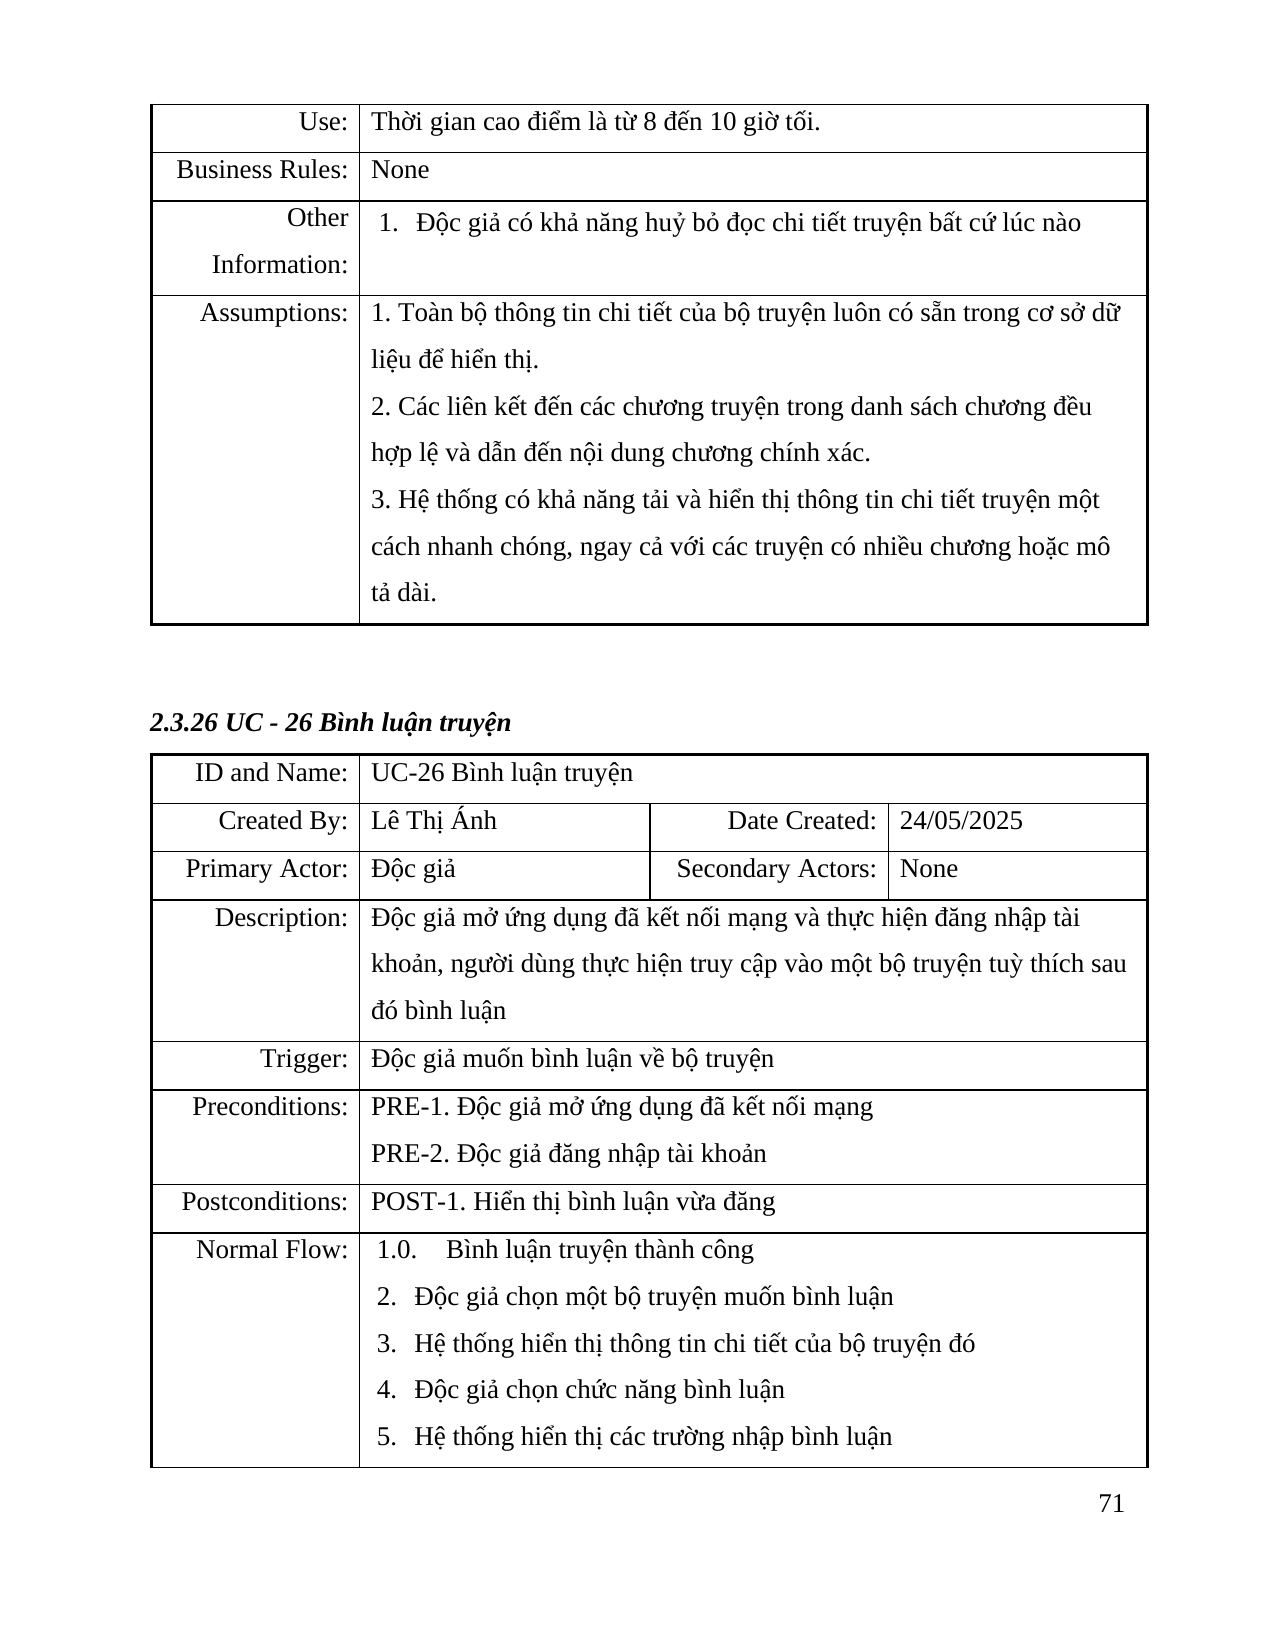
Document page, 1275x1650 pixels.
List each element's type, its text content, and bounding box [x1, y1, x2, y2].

table_cell Độc giả mở ứng dụng đã kết nối mạng và thực hiện đăng nhập tài khoản, người dùng thực hiện truy cập vào một bộ truyện tuỳ thích sau đó bình luận [360, 901, 1146, 1041]
table_cell Primary Actor: [153, 852, 359, 899]
table_cell Date Created: [651, 804, 888, 851]
table_cell Trigger: [153, 1042, 359, 1089]
table_cell Preconditions: [153, 1091, 359, 1184]
subtitle UC - 26 Bình luận truyện [150, 706, 1125, 737]
table_cell Frequency of Use: [153, 105, 359, 152]
table_cell Lê Thị Ánh [360, 804, 649, 851]
table_cell Business Rules: [153, 153, 359, 200]
table_cell None [360, 153, 1146, 200]
table_cell Độc giả muốn bình luận về bộ truyện [360, 1042, 1146, 1089]
table_cell Created By: [153, 804, 359, 851]
table_cell None [889, 852, 1146, 899]
table_cell Secondary Actors: [651, 852, 888, 899]
table_cell Normal Flow: [153, 1234, 359, 1467]
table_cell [360, 1234, 1146, 1467]
table_cell Other Information: [153, 202, 359, 295]
table_cell Postconditions: [153, 1185, 359, 1232]
table_header ID and Name: [153, 756, 359, 803]
table_cell Độc giả [360, 852, 649, 899]
table_header UC-26 Bình luận truyện [360, 756, 1146, 803]
table_cell Description: [153, 901, 359, 1041]
table_cell 24/05/2025 [889, 804, 1146, 851]
table_cell Assumptions: [153, 296, 359, 623]
table_cell PRE-1. Độc giả mở ứng dụng đã kết nối mạng PRE-2. Độc giả đăng nhập tài khoản [360, 1091, 1146, 1184]
table_cell POST-1. Hiển thị bình luận vừa đăng [360, 1185, 1146, 1232]
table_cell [360, 105, 1146, 152]
table_cell Độc giả có khả năng huỷ bỏ đọc chi tiết truyện bất cứ lúc nào [360, 202, 1146, 295]
table_cell 1. Toàn bộ thông tin chi tiết của bộ truyện luôn có sẵn trong cơ sở dữ liệu để hiển thị. 2. Các liên kết đến các chương truyện trong danh sách chương đều hợp lệ và dẫn đến nội dung chương chính xác. 3. Hệ thống có khả năng tải và hiển thị thông tin chi tiết truyện một cách nhanh chóng, ngay cả với các truyện có nhiều chương hoặc mô tả dài. [360, 296, 1146, 623]
